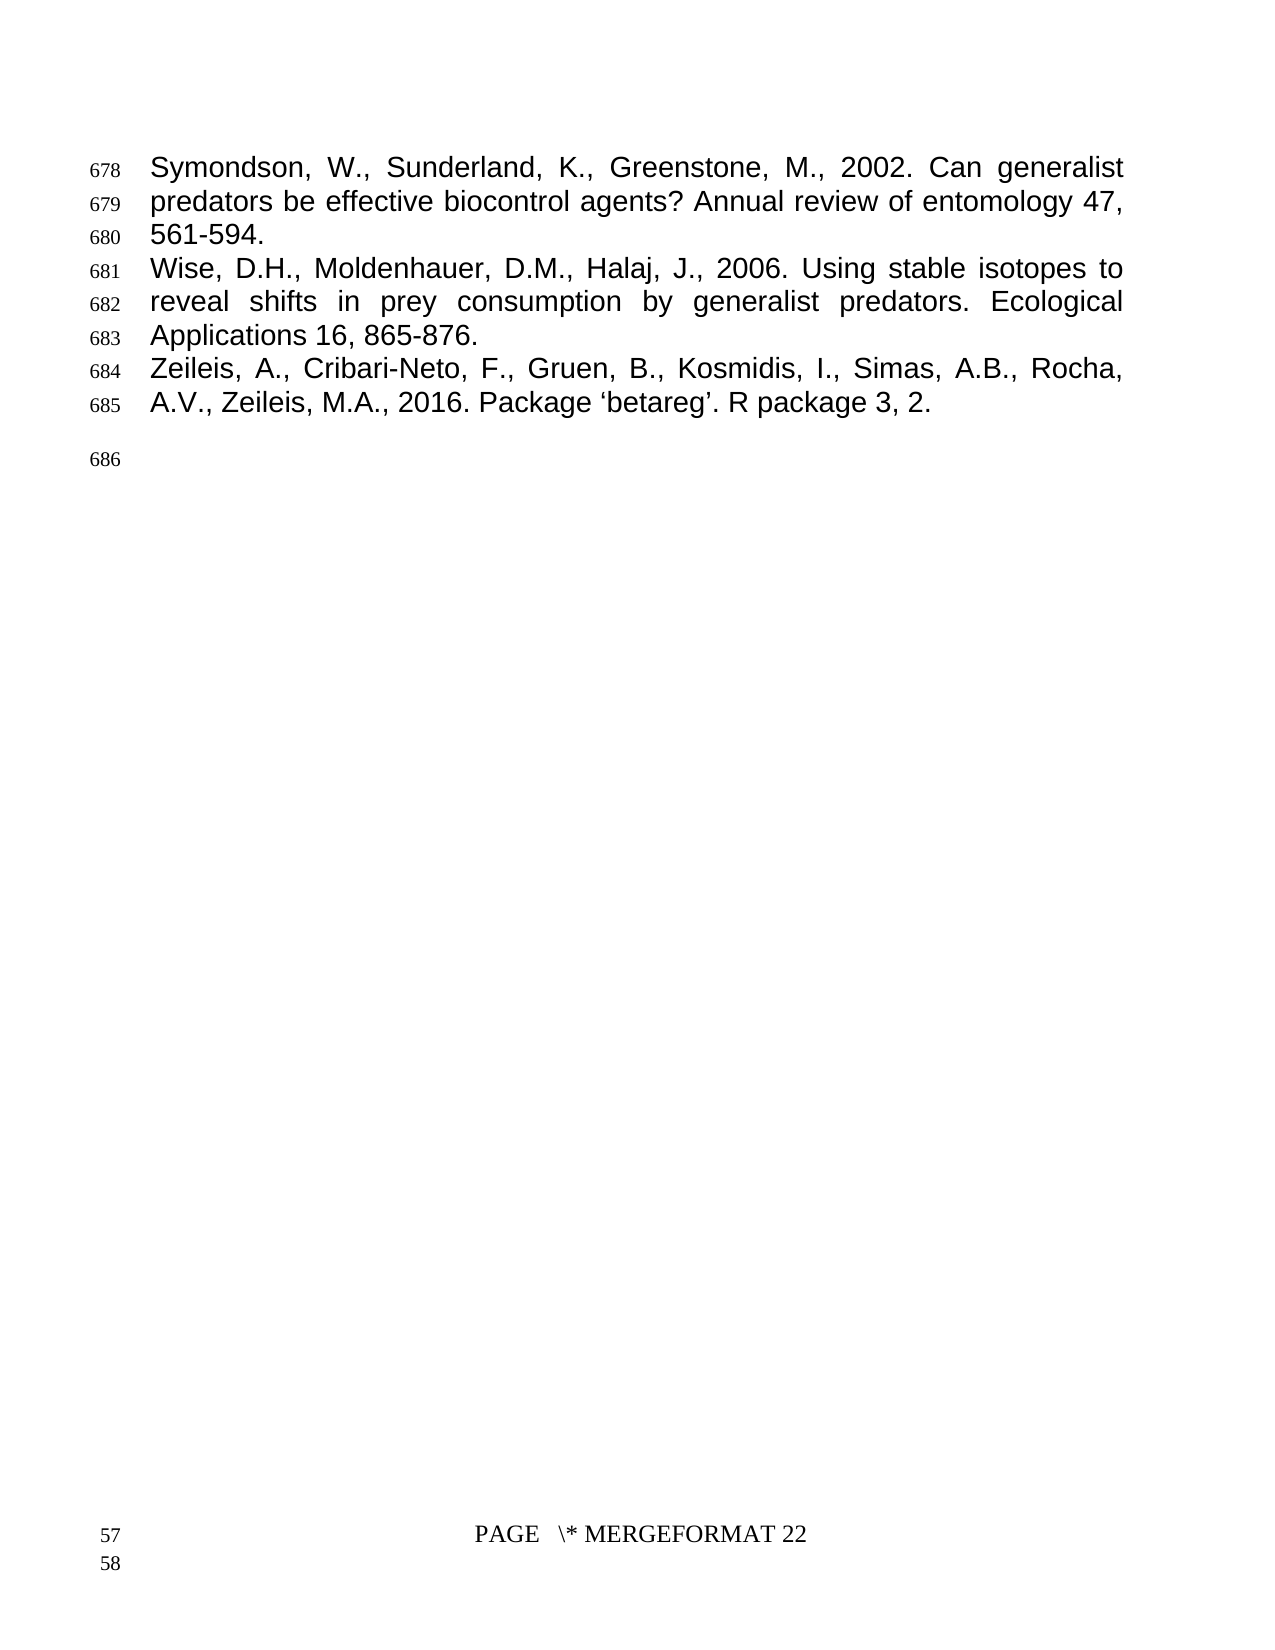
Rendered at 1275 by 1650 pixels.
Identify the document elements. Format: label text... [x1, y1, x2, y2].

text Symondson, W., Sunderland, K., Greenstone, M., 2002. Can generalist predators be effective biocontrol agents? Annual review of entomology 47, 561-594. [150, 150, 1125, 251]
text Wise, D.H., Moldenhauer, D.M., Halaj, J., 2006. Using stable isotopes to reveal shifts in prey consumption by generalist predators. Ecological Applications 16, 865-876. [150, 251, 1125, 351]
text Zeileis, A., Cribari-Neto, F., Gruen, B., Kosmidis, I., Simas, A.B., Rocha, A.V., Zeileis, M.A., 2016. Package ‘betareg’. R package 3, 2. [150, 351, 1125, 418]
